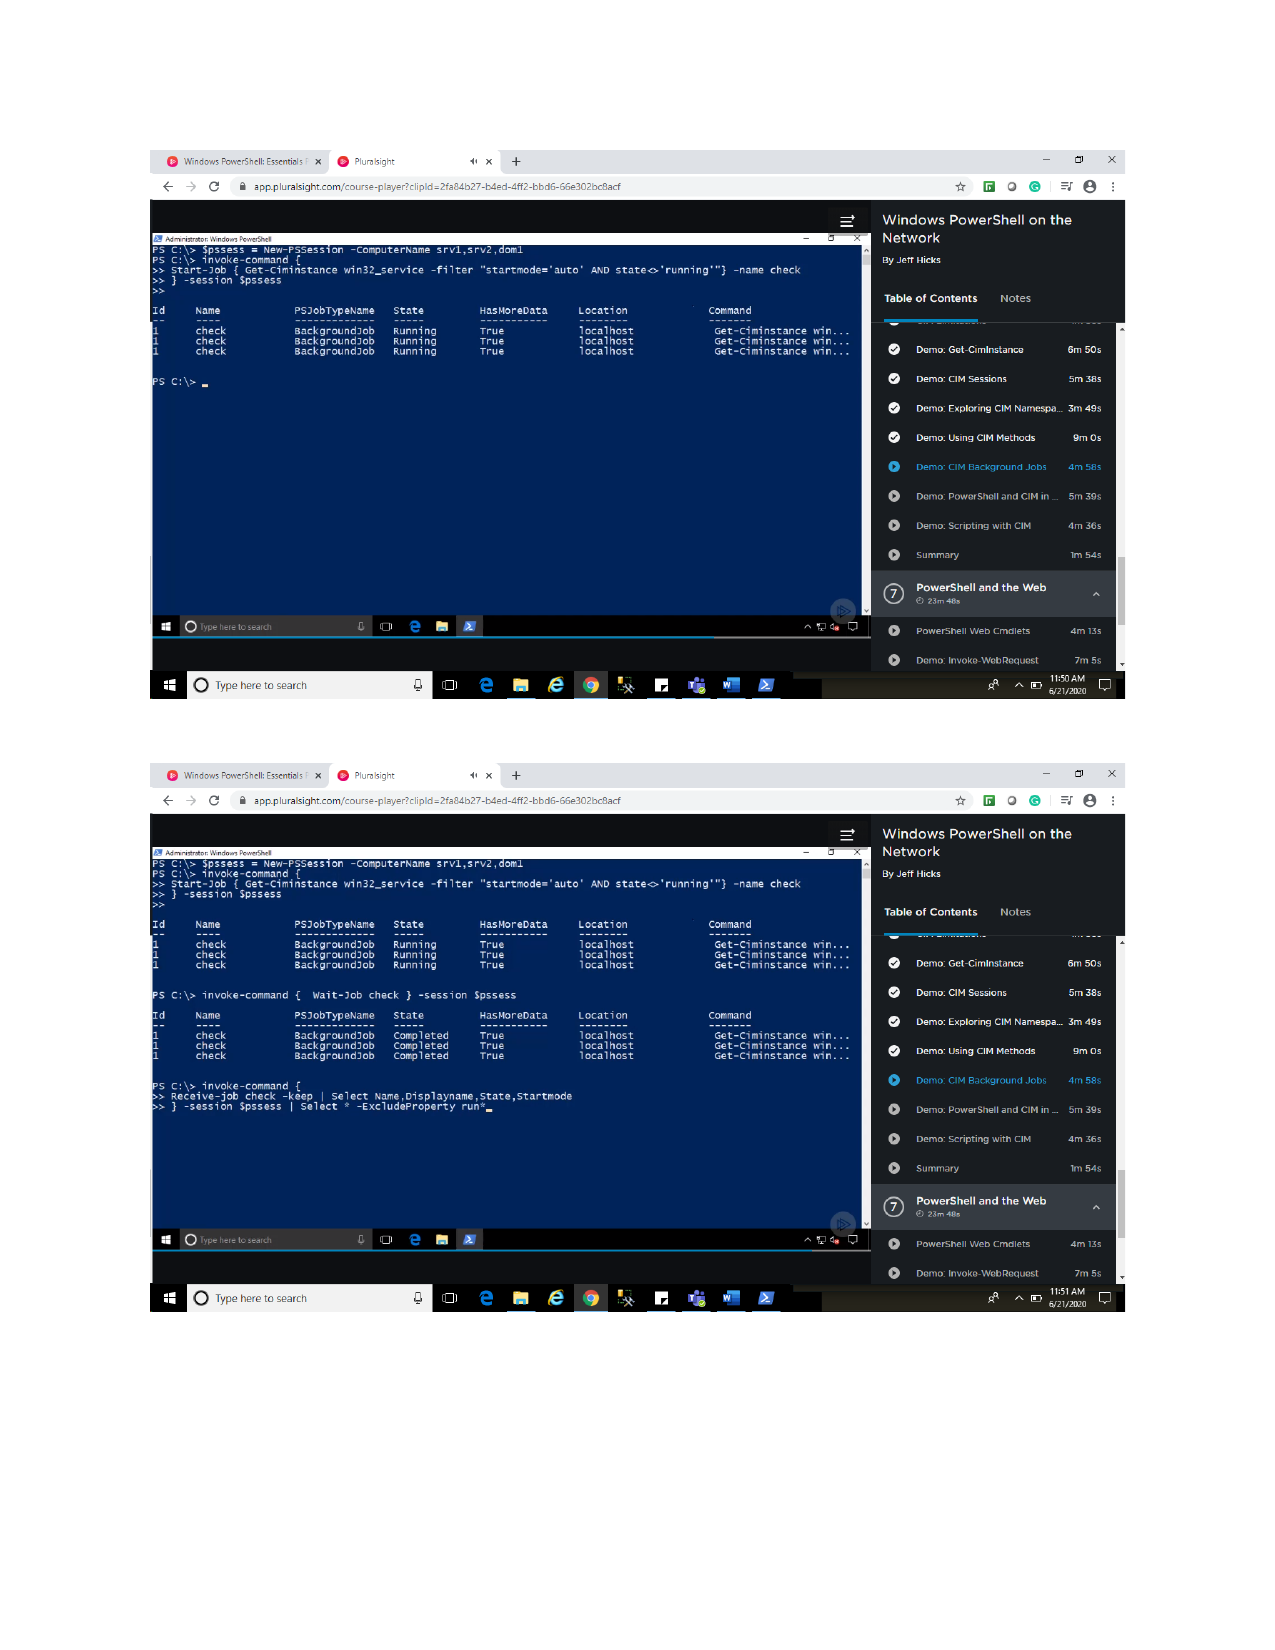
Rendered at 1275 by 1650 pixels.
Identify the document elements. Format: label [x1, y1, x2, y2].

picture [150, 150, 1125, 699]
picture [150, 763, 1125, 1312]
